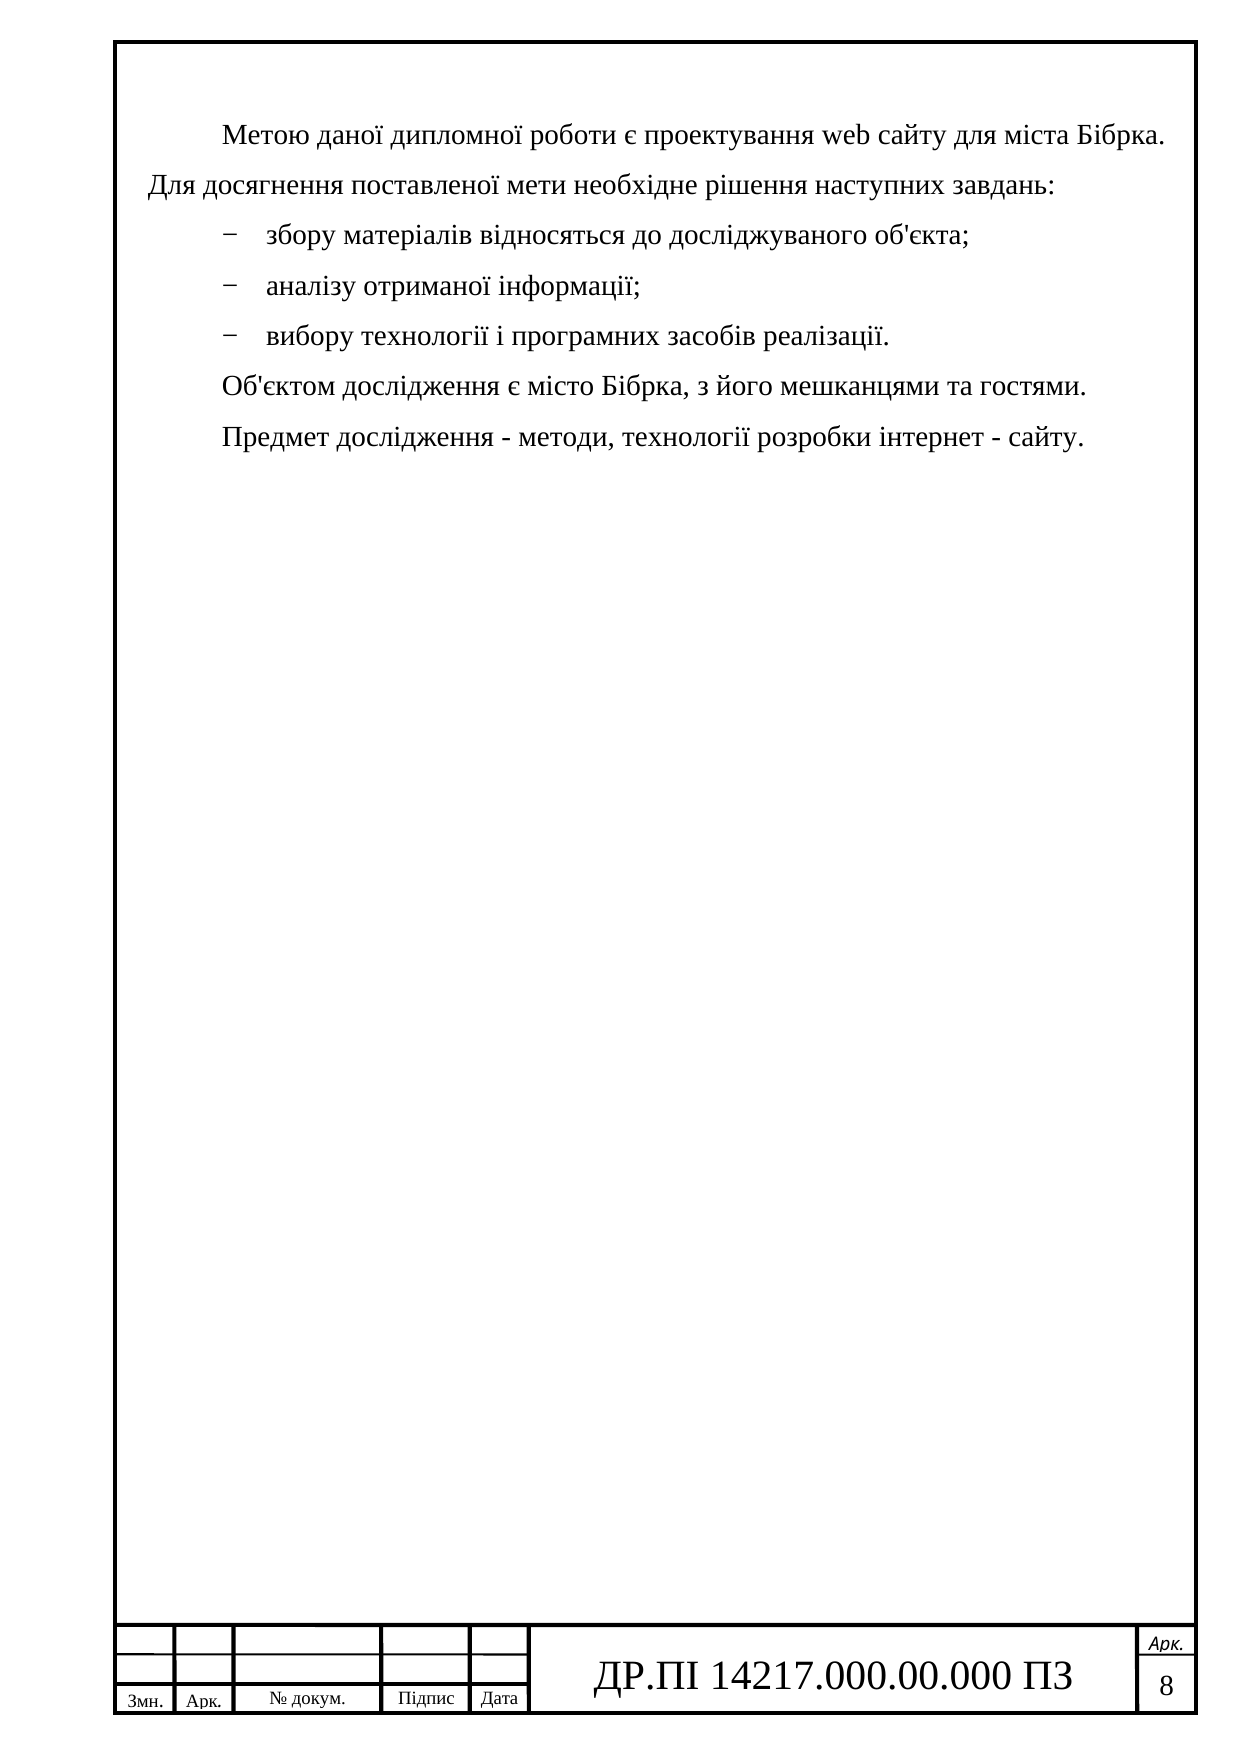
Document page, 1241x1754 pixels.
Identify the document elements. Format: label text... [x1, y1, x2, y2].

text Предмет дослідження - методи, технології розробки інтернет - сайту. [148, 419, 1166, 452]
list вибору технології і програмних засобів реалізації. [148, 318, 1166, 352]
list аналізу отриманої інформації; [148, 268, 1166, 301]
text Метою даної дипломної роботи є проектування web сайту для міста Бібрка. Для досягнення поставленої мети необхідне рішення наступних завдань: [148, 117, 1166, 201]
text Об'єктом дослідження є місто Бібрка, з його мешканцями та гостями. [148, 368, 1166, 402]
list збору матеріалів відносяться до досліджуваного об'єкта; [148, 217, 1166, 251]
